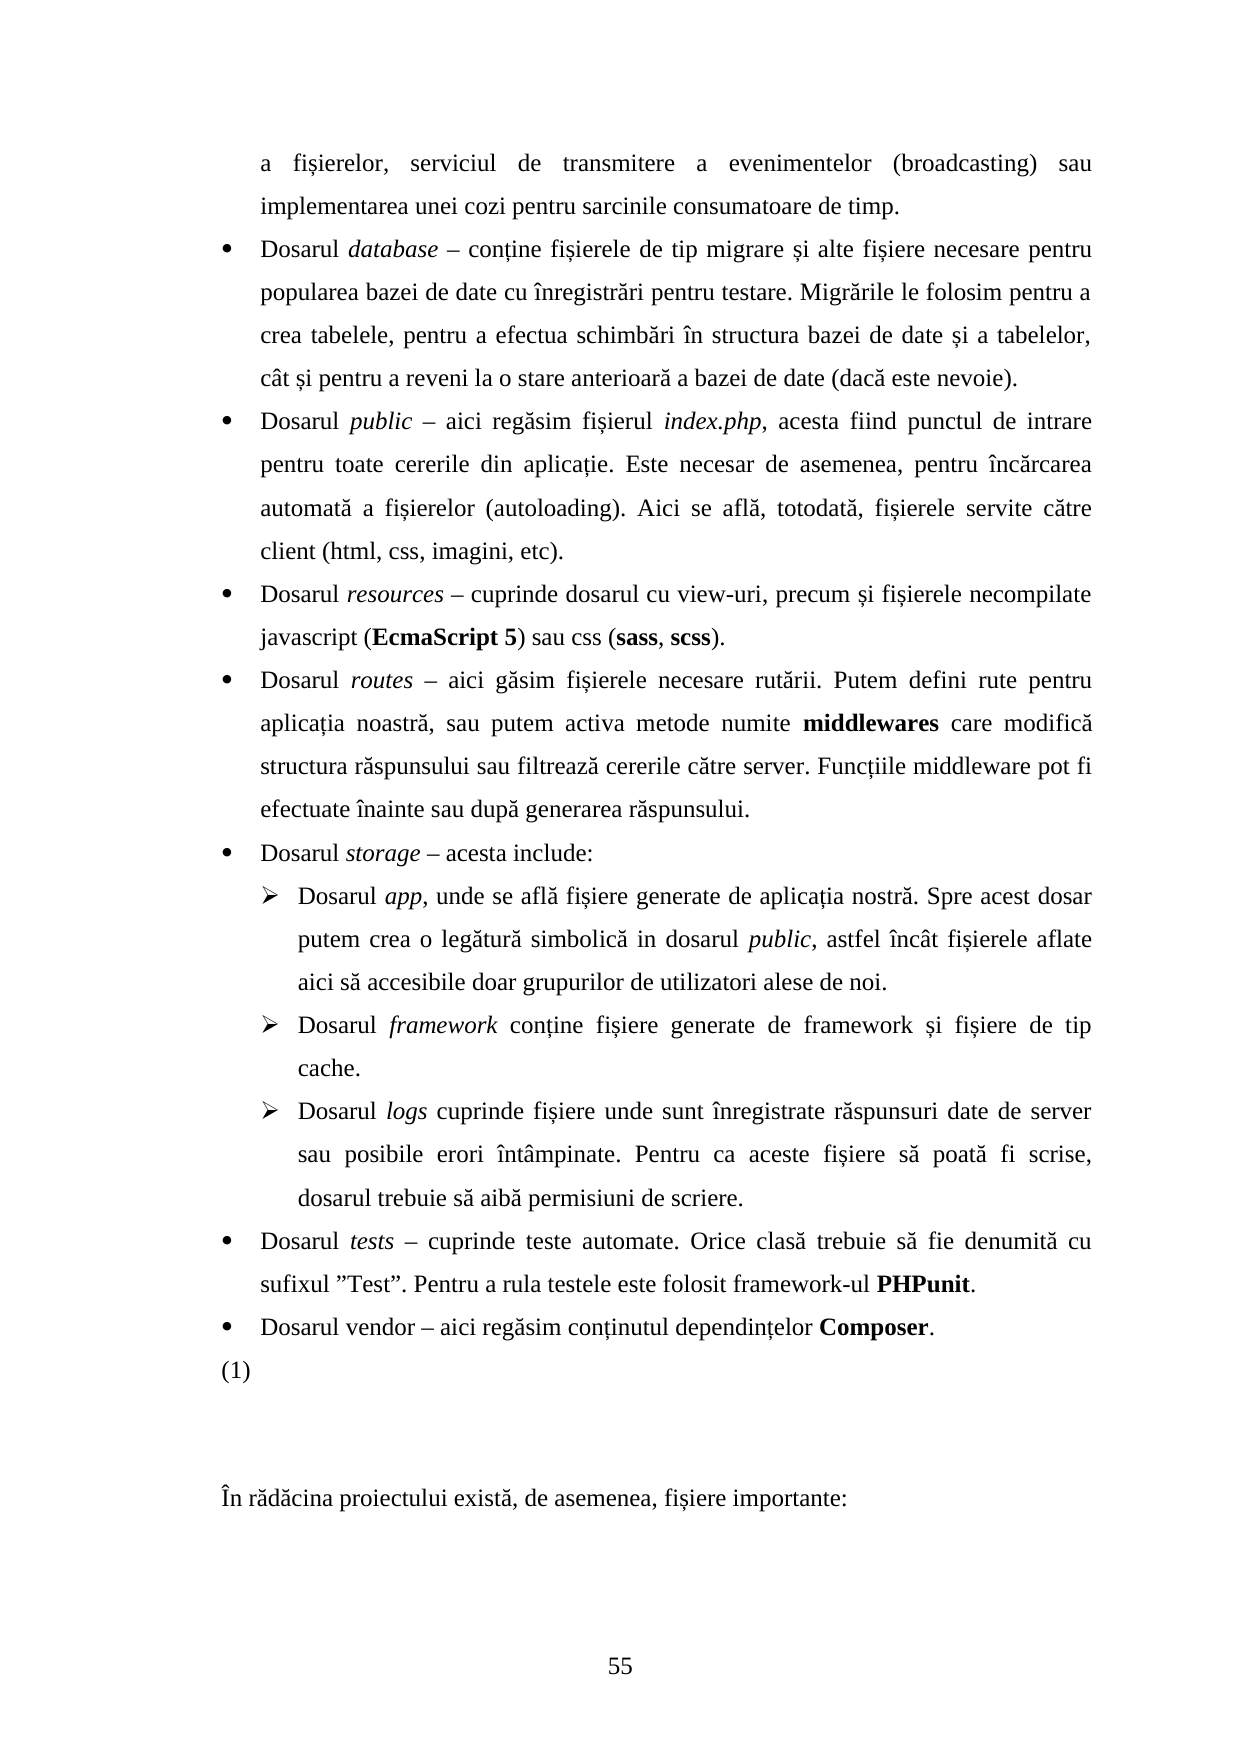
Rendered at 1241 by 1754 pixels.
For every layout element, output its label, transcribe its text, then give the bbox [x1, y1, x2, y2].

list Dosarul storage – acesta include: [223, 838, 1093, 866]
list Dosarul routes – aici găsim fișierele necesare rutării. Putem defini rute pentru aplicația noastră, sau putem activa metode numite middlewares care modifică structura răspunsului sau filtrează cererile către server. Funcțiile middleware pot fi efectuate înainte sau după generarea răspunsului. [223, 665, 1093, 823]
list Dosarul tests – cuprinde teste automate. Orice clasă trebuie să fie denumită cu sufixul ”Test”. Pentru a rula testele este folosit framework-ul PHPunit. [223, 1226, 1093, 1298]
list Dosarul public – aici regăsim fișierul index.php, acesta fiind punctul de intrare pentru toate cererile din aplicație. Este necesar de asemenea, pentru încărcarea automată a fișierelor (autoloading). Aici se află, totodată, fișierele servite către client (html, css, imagini, etc). [223, 406, 1093, 564]
list Dosarul app, unde se află fișiere generate de aplicația nostră. Spre acest dosar putem crea o legătură simbolică in dosarul public, astfel încât fișierele aflate aici să accesibile doar grupurilor de utilizatori alese de noi. [260, 881, 1093, 996]
list Dosarul vendor – aici regăsim conținutul dependințelor Composer. [223, 1312, 1093, 1341]
list Dosarul database – conține fișierele de tip migrare și alte fișiere necesare pentru popularea bazei de date cu înregistrări pentru testare. Migrările le folosim pentru a crea tabelele, pentru a efectua schimbări în structura bazei de date și a tabelelor, cât și pentru a reveni la o stare anterioară a bazei de date (dacă este nevoie). [223, 234, 1093, 392]
list Dosarul resources – cuprinde dosarul cu view-uri, precum și fișierele necompilate javascript (EcmaScript 5) sau css (sass, scss). [223, 579, 1093, 651]
list Dosarul logs cuprinde fișiere unde sunt înregistrate răspunsuri date de server sau posibile erori întâmpinate. Pentru ca aceste fișiere să poată fi scrise, dosarul trebuie să aibă permisiuni de scriere. [260, 1096, 1093, 1211]
list Dosarul framework conține fișiere generate de framework și fișiere de tip cache. [260, 1010, 1093, 1082]
list În rădăcina proiectului există, de asemenea, fișiere importante: [148, 1483, 1093, 1512]
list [223, 148, 1093, 219]
